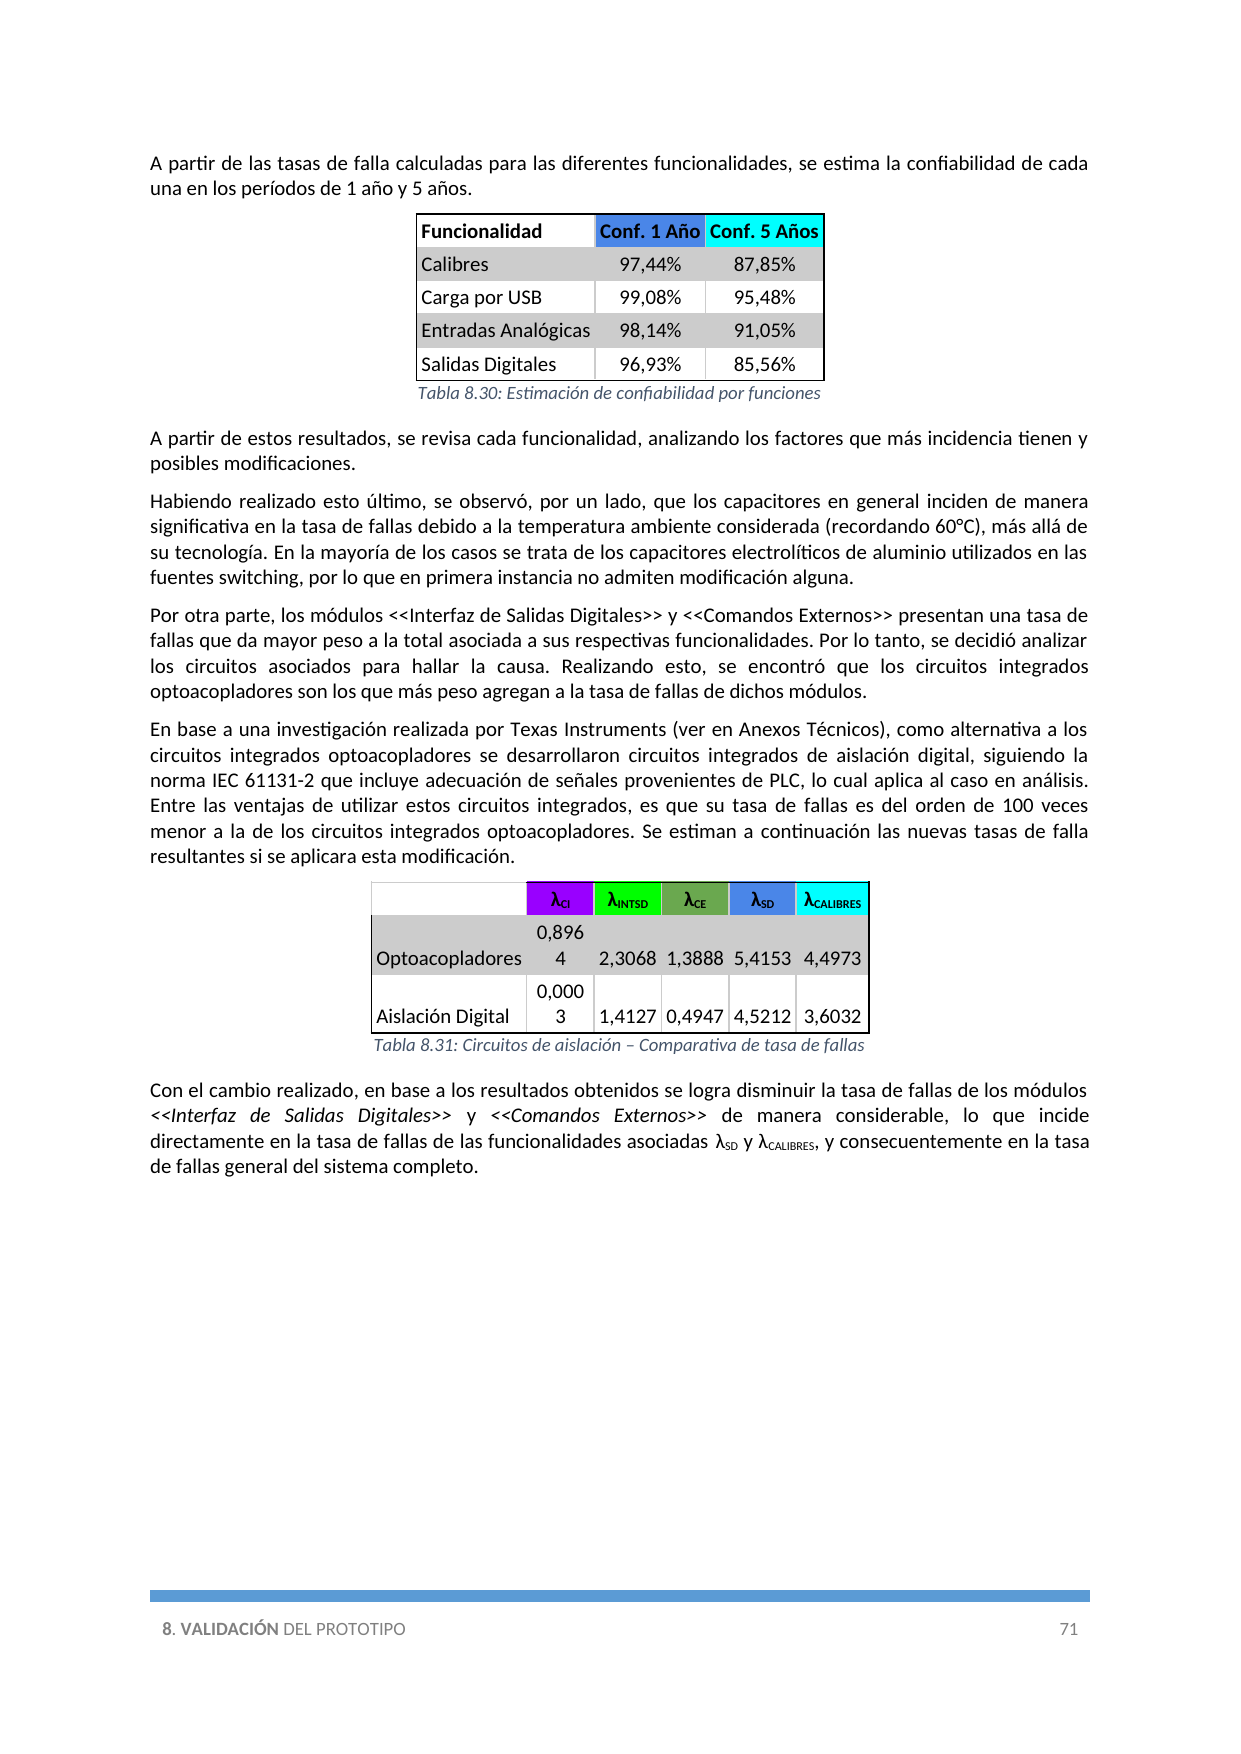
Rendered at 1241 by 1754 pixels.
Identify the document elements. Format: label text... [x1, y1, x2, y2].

table_cell 5,4153 [730, 916, 795, 973]
table_cell 85,56% [706, 348, 823, 379]
table_cell 98,14% [596, 315, 705, 346]
table_cell Calibres [417, 248, 594, 280]
text Habiendo realizado esto último, se observó, por un lado, que los capacitores en general inciden de manera significativa en la tasa de fallas debido a la temperatura ambiente considerada (recordando 60°C), más allá de su tecnología. En la mayoría de los casos se trata de los capacitores electrolíticos de aluminio utilizados en las fuentes switching, por lo que en primera instancia no admiten modificación alguna. [150, 488, 1090, 590]
table_cell 95,48% [706, 281, 823, 313]
table_header Conf. 1 Año [596, 215, 705, 247]
table_header λINTSD [595, 883, 661, 915]
table_header λCI [527, 883, 593, 915]
table_cell 99,08% [596, 281, 705, 313]
table_cell Salidas Digitales [417, 348, 594, 379]
table_cell 96,93% [596, 348, 705, 379]
text Con el cambio realizado, en base a los resultados obtenidos se logra disminuir la tasa de fallas de los módulos <<Interfaz de Salidas Digitales>> y <<Comandos Externos>> de manera considerable, lo que incide directamente en la tasa de fallas de las funcionalidades asociadas λSD y λCALIBRES, y consecuentemente en la tasa de fallas general del sistema completo. [150, 1077, 1090, 1179]
table_header λCE [662, 883, 728, 915]
table_cell 97,44% [596, 248, 705, 280]
table_cell 0,4947 [662, 975, 728, 1032]
table_header λCALIBRES [797, 883, 868, 915]
table_cell Aislación Digital [372, 975, 526, 1032]
table_cell 87,85% [706, 248, 823, 280]
table_cell 1,4127 [595, 975, 661, 1032]
table_header Funcionalidad [417, 215, 594, 247]
table_cell 2,3068 [595, 916, 661, 973]
table_cell Entradas Analógicas [417, 315, 594, 346]
text Por otra parte, los módulos <<Interfaz de Salidas Digitales>> y <<Comandos Externos>> presentan una tasa de fallas que da mayor peso a la total asociada a sus respectivas funcionalidades. Por lo tanto, se decidió analizar los circuitos asociados para hallar la causa. Realizando esto, se encontró que los circuitos integrados optoacopladores son los que más peso agregan a la tasa de fallas de dichos módulos. [150, 602, 1090, 704]
table_cell 1,3888 [662, 916, 728, 973]
table_header [372, 883, 526, 915]
table_cell Carga por USB [417, 281, 594, 313]
table_cell 0,8964 [527, 916, 593, 973]
table_cell 3,6032 [797, 975, 868, 1032]
table_cell 4,5212 [730, 975, 795, 1032]
table_cell 91,05% [706, 315, 823, 346]
table_cell 0,0003 [527, 975, 593, 1032]
table_cell 4,4973 [797, 916, 868, 973]
table_header Conf. 5 Años [706, 215, 823, 247]
table_cell Optoacopladores [372, 916, 526, 973]
table_header λSD [730, 883, 795, 915]
text En base a una investigación realizada por Texas Instruments (ver en Anexos Técnicos), como alternativa a los circuitos integrados optoacopladores se desarrollaron circuitos integrados de aislación digital, siguiendo la norma IEC 61131-2 que incluye adecuación de señales provenientes de PLC, lo cual aplica al caso en análisis. Entre las ventajas de utilizar estos circuitos integrados, es que su tasa de fallas es del orden de 100 veces menor a la de los circuitos integrados optoacopladores. Se estiman a continuación las nuevas tasas de falla resultantes si se aplicara esta modificación. [150, 716, 1090, 869]
text A partir de las tasas de falla calculadas para las diferentes funcionalidades, se estima la confiabilidad de cada una en los períodos de 1 año y 5 años. [150, 150, 1090, 201]
text A partir de estos resultados, se revisa cada funcionalidad, analizando los factores que más incidencia tienen y posibles modificaciones. [150, 425, 1090, 476]
